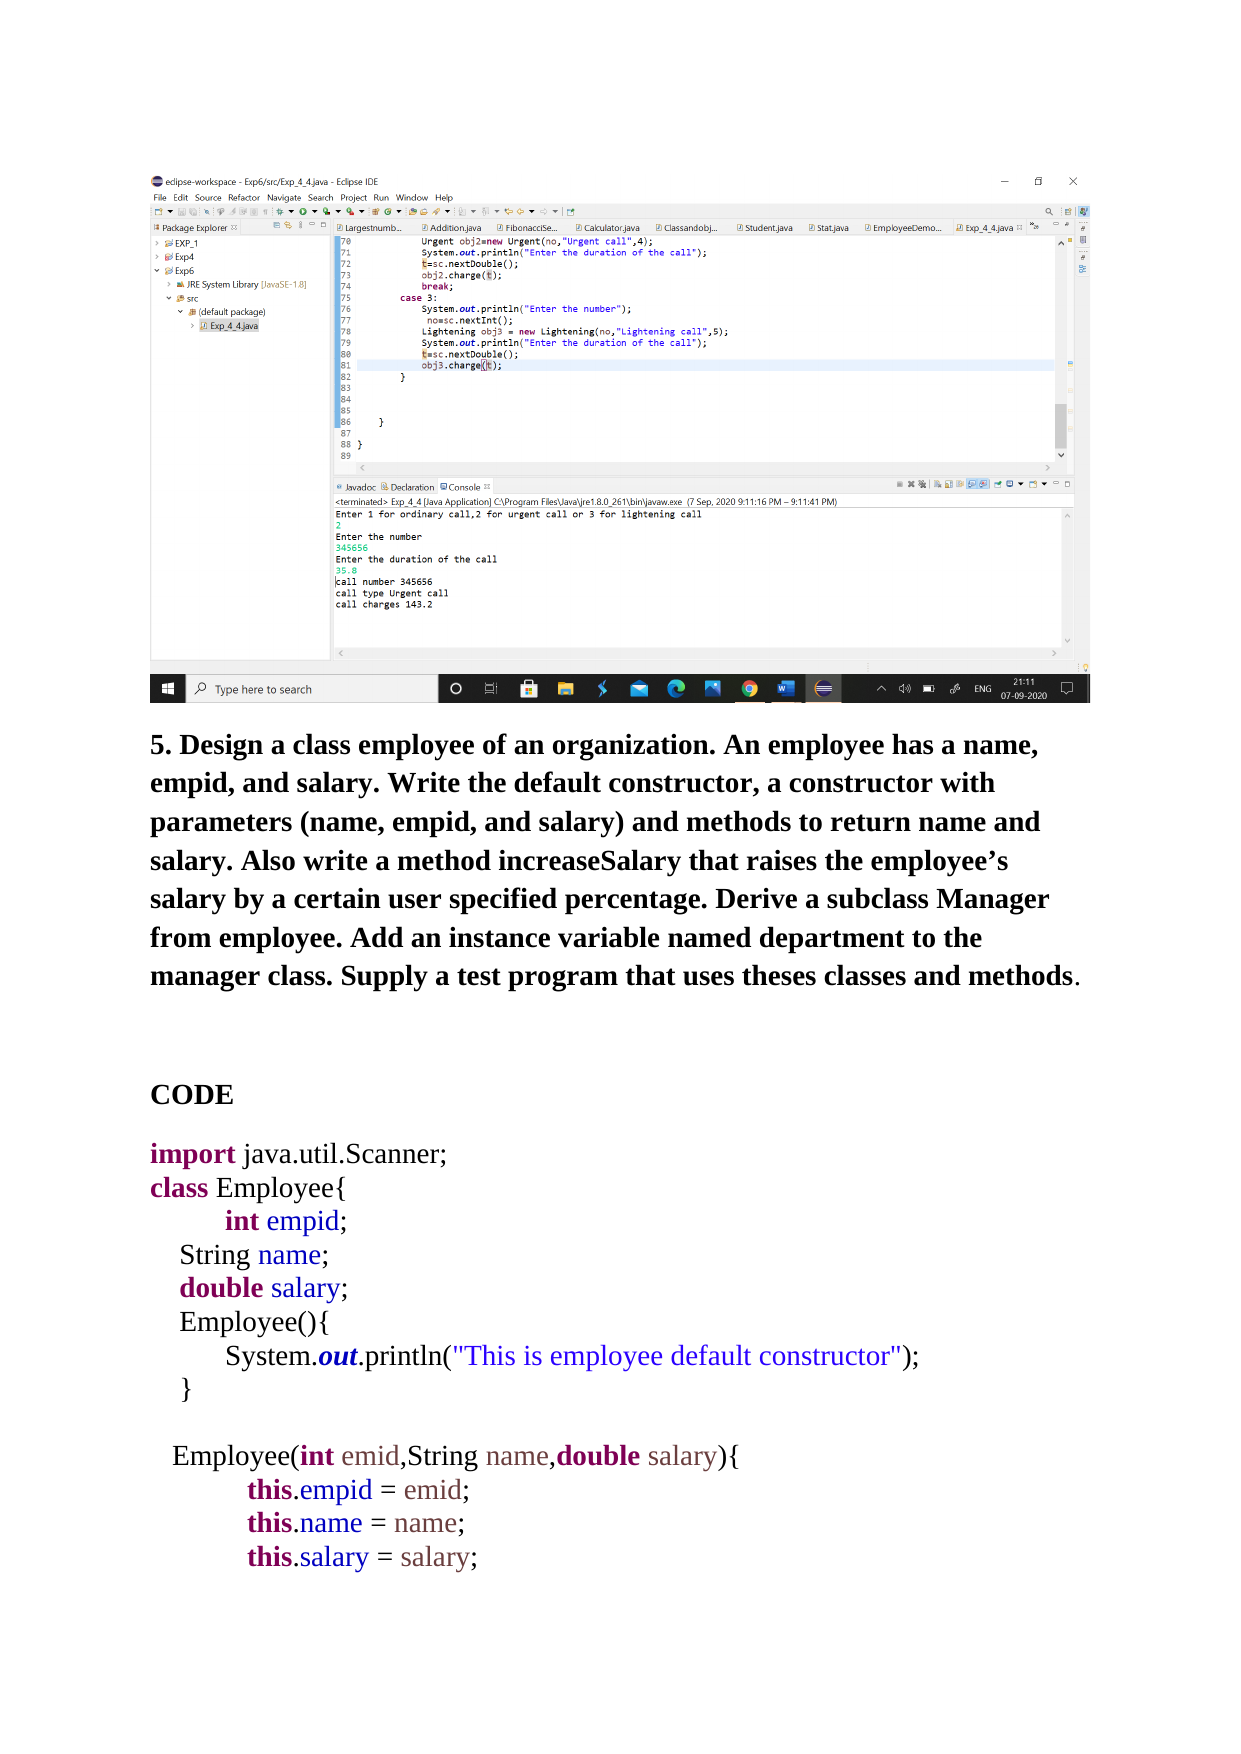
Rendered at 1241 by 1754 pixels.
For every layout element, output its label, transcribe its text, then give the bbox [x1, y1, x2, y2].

picture [150, 174, 1091, 703]
text this.salary = salary; [150, 1539, 1090, 1572]
text this.empid = emid; [150, 1472, 1090, 1505]
text Employee(){ [150, 1304, 1090, 1338]
text int empid; [150, 1203, 1090, 1237]
text double salary; [150, 1271, 1090, 1304]
text import java.util.Scanner; [150, 1136, 1090, 1170]
text this.name = name; [150, 1505, 1090, 1539]
text String name; [150, 1237, 1090, 1271]
text CODE [150, 1077, 1090, 1111]
text Employee(int emid,String name,double salary){ [150, 1438, 1090, 1472]
text 5. Design a class employee of an organization. An employee has a name, empid, and salary. Write the default constructor, a constructor with parameters (name, empid, and salary) and methods to return name and salary. Also write a method increaseSalary that raises the employee’s salary by a certain user specified percentage. Derive a subclass Manager from employee. Add an instance variable named department to the manager class. Supply a test program that uses theses classes and methods. [150, 727, 1090, 992]
text } [150, 1371, 1090, 1405]
text class Employee{ [150, 1170, 1090, 1203]
text System.out.println("This is employee default constructor"); [150, 1338, 1090, 1371]
